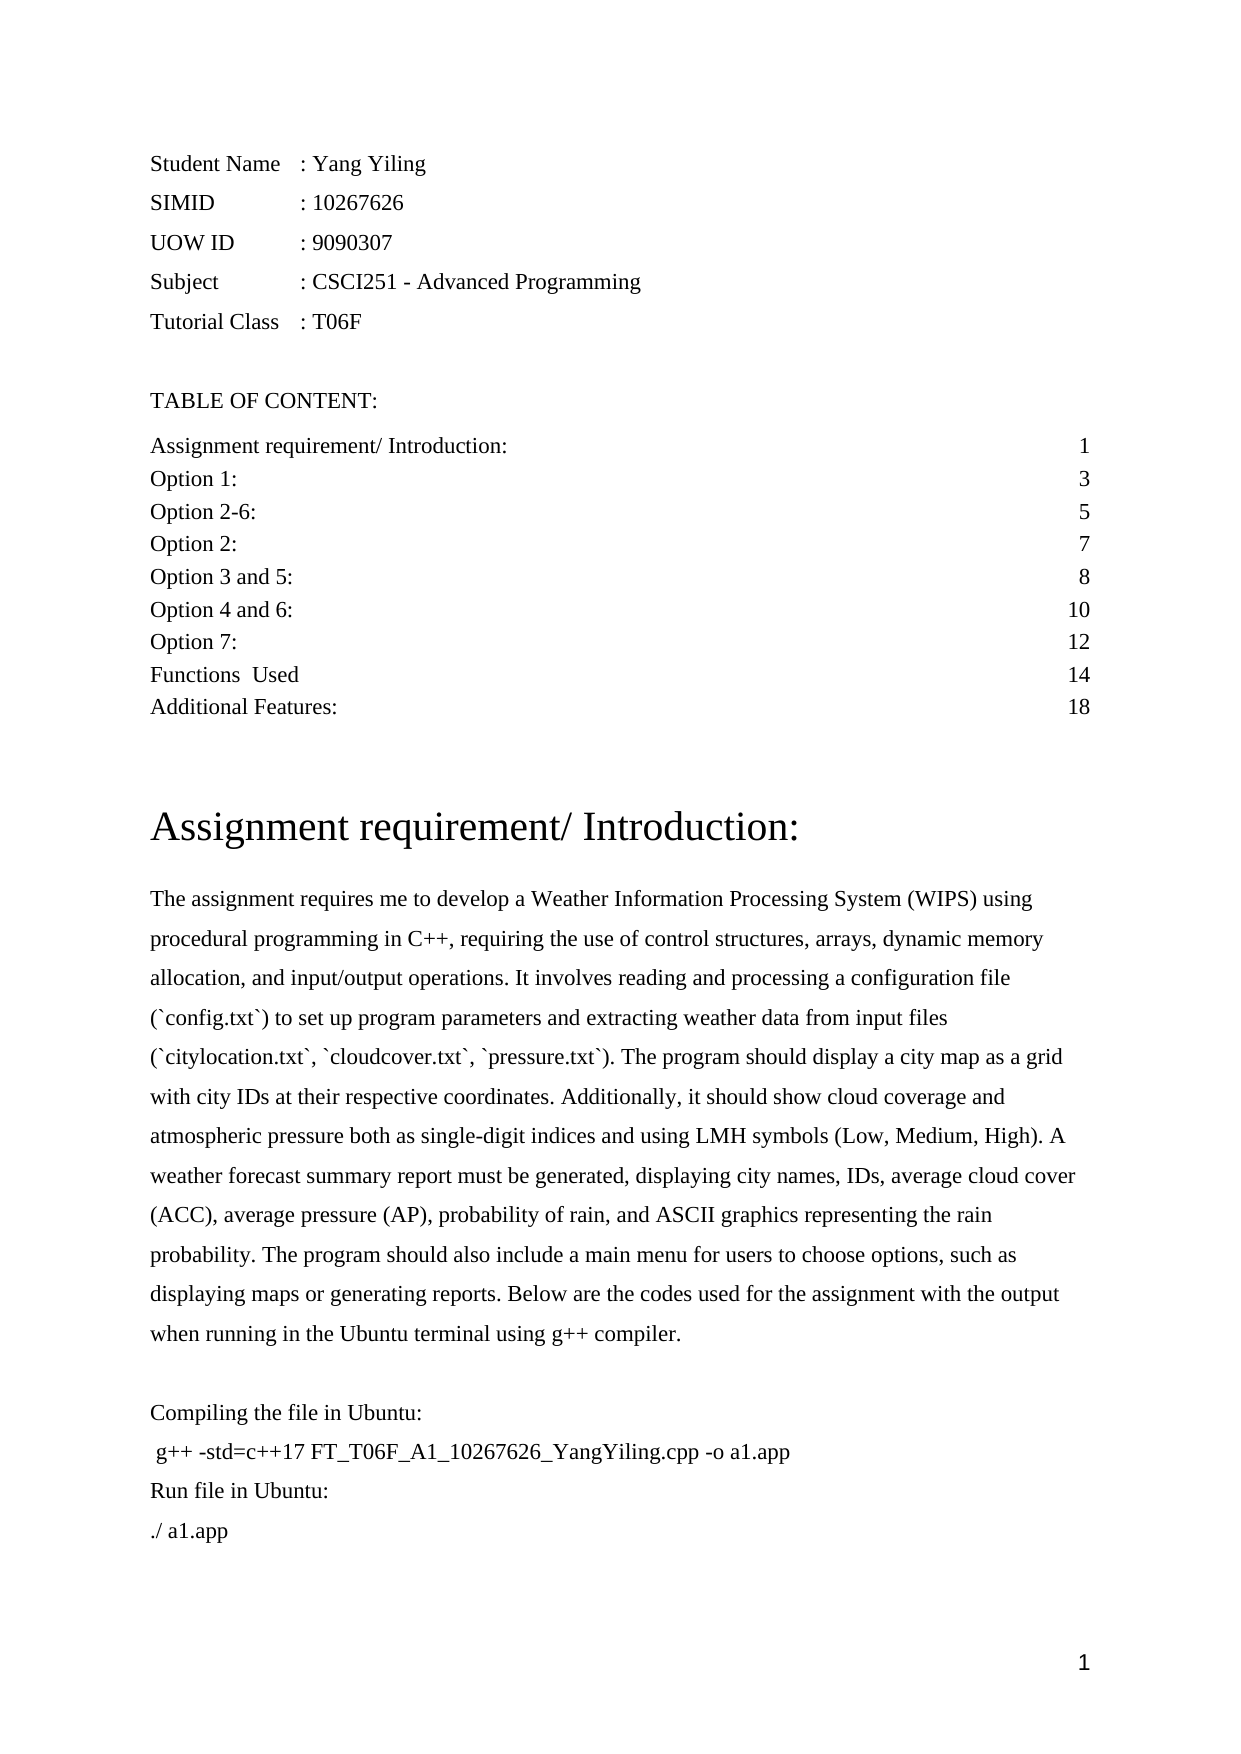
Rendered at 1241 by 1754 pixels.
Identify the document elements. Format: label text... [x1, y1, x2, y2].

text g++ -std=c++17 FT_T06F_A1_10267626_YangYiling.cpp -o a1.app [150, 1438, 1090, 1464]
text Student Name : Yang Yiling [150, 150, 1090, 176]
text ./ a1.app [150, 1517, 1090, 1543]
text Subject : CSCI251 - Advanced Programming [150, 268, 1090, 295]
text SIMID : 10267626 [150, 189, 1090, 216]
text The assignment requires me to develop a Weather Information Processing System (WIPS) using procedural programming in C++, requiring the use of control structures, arrays, dynamic memory allocation, and input/output operations. It involves reading and processing a configuration file (`config.txt`) to set up program parameters and extracting weather data from input files (`citylocation.txt`, `cloudcover.txt`, `pressure.txt`). The program should display a city map as a grid with city IDs at their respective coordinates. Additionally, it should show cloud coverage and atmospheric pressure both as single-digit indices and using LMH symbols (Low, Medium, High). A weather forecast summary report must be generated, displaying city names, IDs, average cloud cover (ACC), average pressure (AP), probability of rain, and ASCII graphics representing the rain probability. The program should also include a main menu for users to choose options, such as displaying maps or generating reports. Below are the codes used for the assignment with the output when running in the Ubuntu terminal using g++ compiler. [150, 885, 1090, 1346]
text Run file in Ubuntu: [150, 1477, 1090, 1504]
text TABLE OF CONTENT: [150, 387, 1090, 413]
text UOW ID : 9090307 [150, 229, 1090, 255]
text Compiling the file in Ubuntu: [150, 1398, 1090, 1425]
subtitle Assignment requirement/ Introduction: [150, 801, 1090, 849]
text Tutorial Class : T06F [150, 308, 1090, 334]
